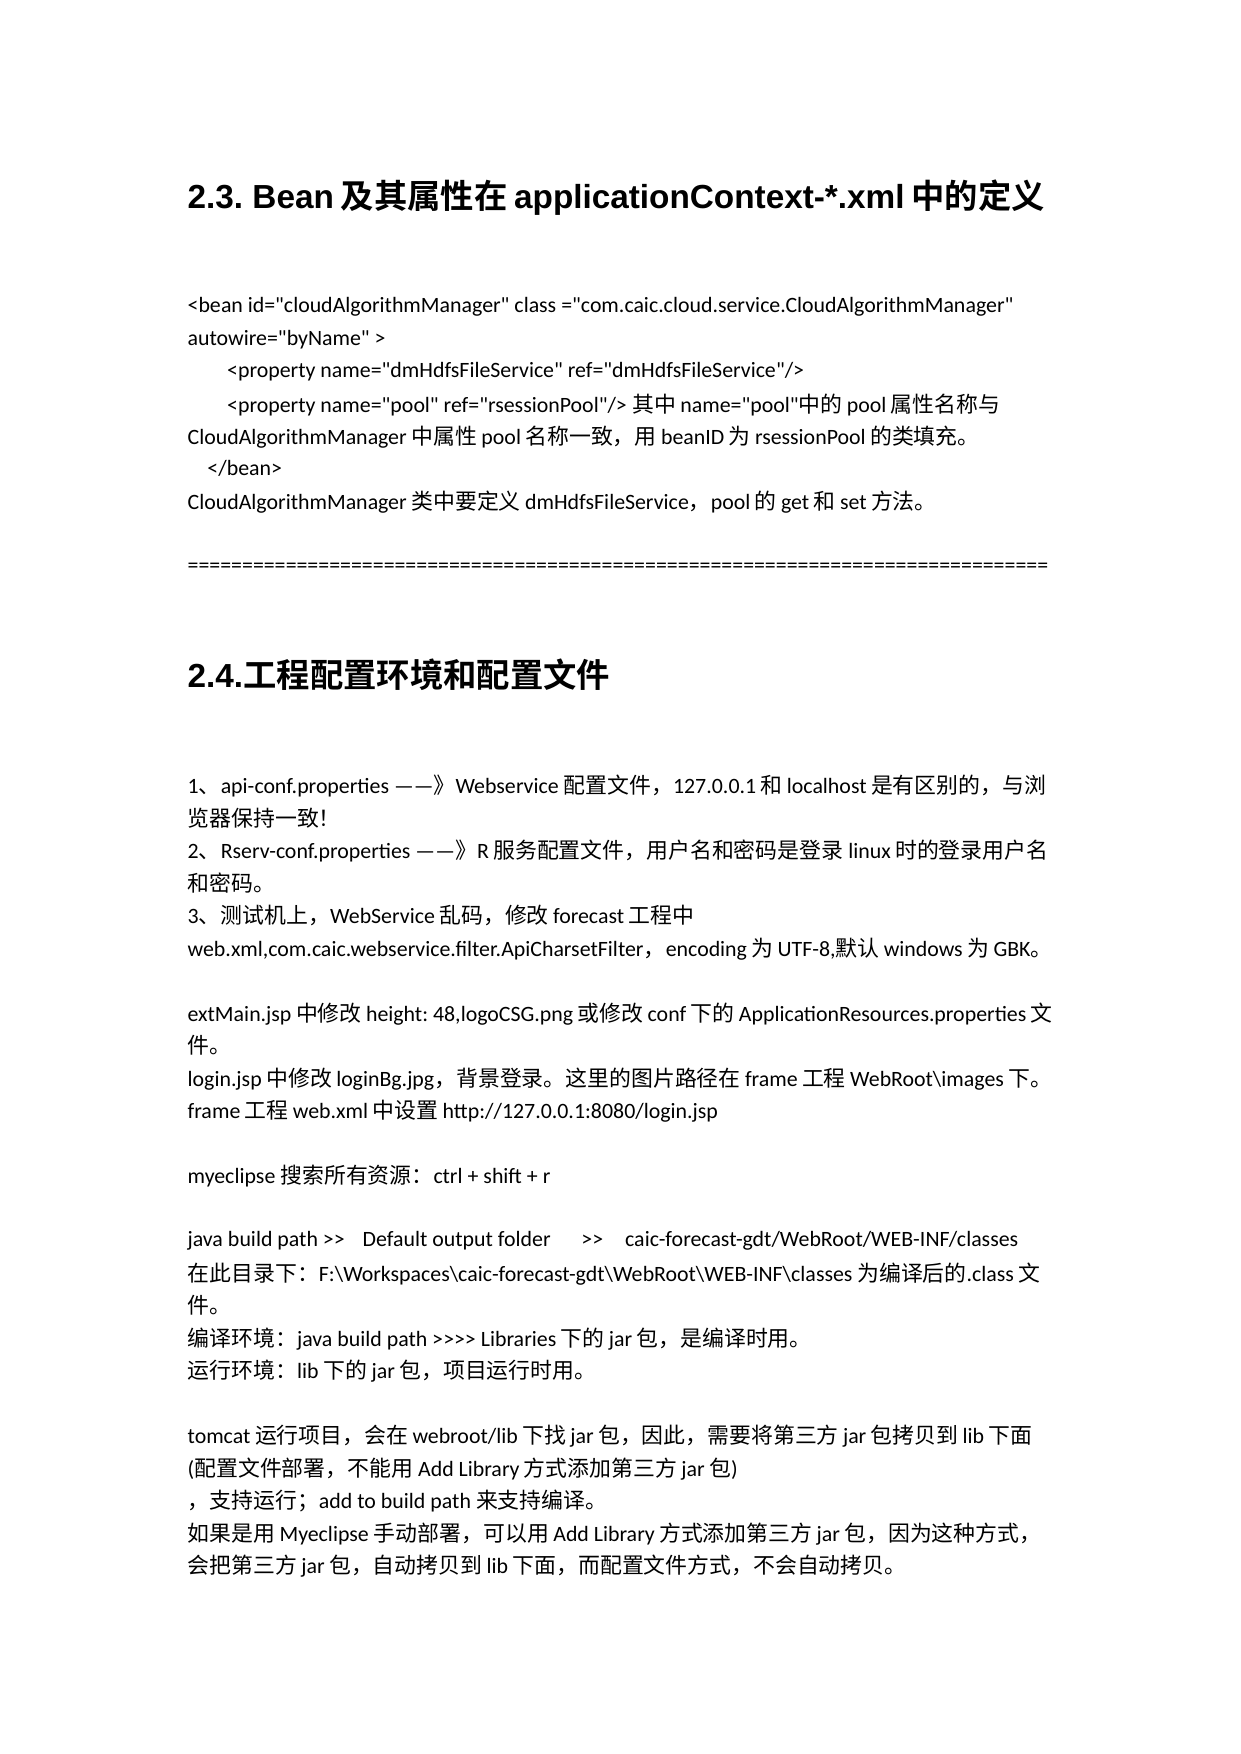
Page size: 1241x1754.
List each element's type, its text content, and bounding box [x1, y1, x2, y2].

text myeclipse 搜索所有资源：ctrl + shift + r [187, 1158, 1053, 1190]
text <property name="pool" ref="rsessionPool"/> 其中name="pool"中的pool属性名称与CloudAlgorithmManager中属性pool名称一致，用beanID为rsessionPool的类填充。 [187, 386, 1053, 451]
text =============================================================================== [187, 549, 1053, 581]
text 2、Rserv-conf.properties ——》R服务配置文件，用户名和密码是登录 linux时的登录用户名和密码。 [187, 833, 1053, 898]
text ，支持运行；add to build path 来支持编译。 [187, 1483, 1053, 1515]
text 编译环境：java build path >>>> Libraries下的jar包，是编译时用。 [187, 1320, 1053, 1353]
text CloudAlgorithmManager类中要定义dmHdfsFileService，pool的get和set方法。 [187, 484, 1053, 516]
text extMain.jsp中修改height: 48,logoCSG.png或修改conf下的ApplicationResources.properties文件。 [187, 995, 1053, 1060]
text frame工程web.xml中设置http://127.0.0.1:8080/login.jsp [187, 1093, 1053, 1125]
text 1、api-conf.properties ——》Webservice 配置文件，127.0.0.1和localhost是有区别的，与浏览器保持一致！ [187, 768, 1053, 833]
text 在此目录下：F:\Workspaces\caic-forecast-gdt\WebRoot\WEB-INF\classes为编译后的.class文件。 [187, 1255, 1053, 1320]
text 3、测试机上，WebService乱码，修改forecast工程中web.xml,com.caic.webservice.filter.ApiCharsetFilter，encoding为UTF-8,默认windows为GBK。 [187, 898, 1053, 963]
text <bean id="cloudAlgorithmManager" class ="com.caic.cloud.service.CloudAlgorithmManager" autowire="byName" > [187, 289, 1053, 354]
subtitle 2.4.工程配置环境和配置文件 [187, 641, 1053, 706]
text login.jsp中修改loginBg.jpg，背景登录。这里的图片路径在frame工程WebRoot\images下。 [187, 1060, 1053, 1093]
text <property name="dmHdfsFileService" ref="dmHdfsFileService"/> [187, 354, 1053, 386]
text </bean> [187, 451, 1053, 484]
text 如果是用Myeclipse 手动部署，可以用Add Library方式添加第三方jar包，因为这种方式，会把第三方jar包，自动拷贝到lib下面，而配置文件方式，不会自动拷贝。 [187, 1515, 1053, 1580]
text java build path >> Default output folder >> caic-forecast-gdt/WebRoot/WEB-INF/classes [187, 1223, 1053, 1255]
text 运行环境：lib 下的jar包，项目运行时用。 [187, 1353, 1053, 1385]
text tomcat运行项目，会在webroot/lib下找jar包，因此，需要将第三方jar包拷贝到lib下面(配置文件部署，不能用 Add Library方式添加第三方jar包) [187, 1418, 1053, 1483]
subtitle 2.3. Bean及其属性在applicationContext-*.xml中的定义 [187, 162, 1053, 227]
